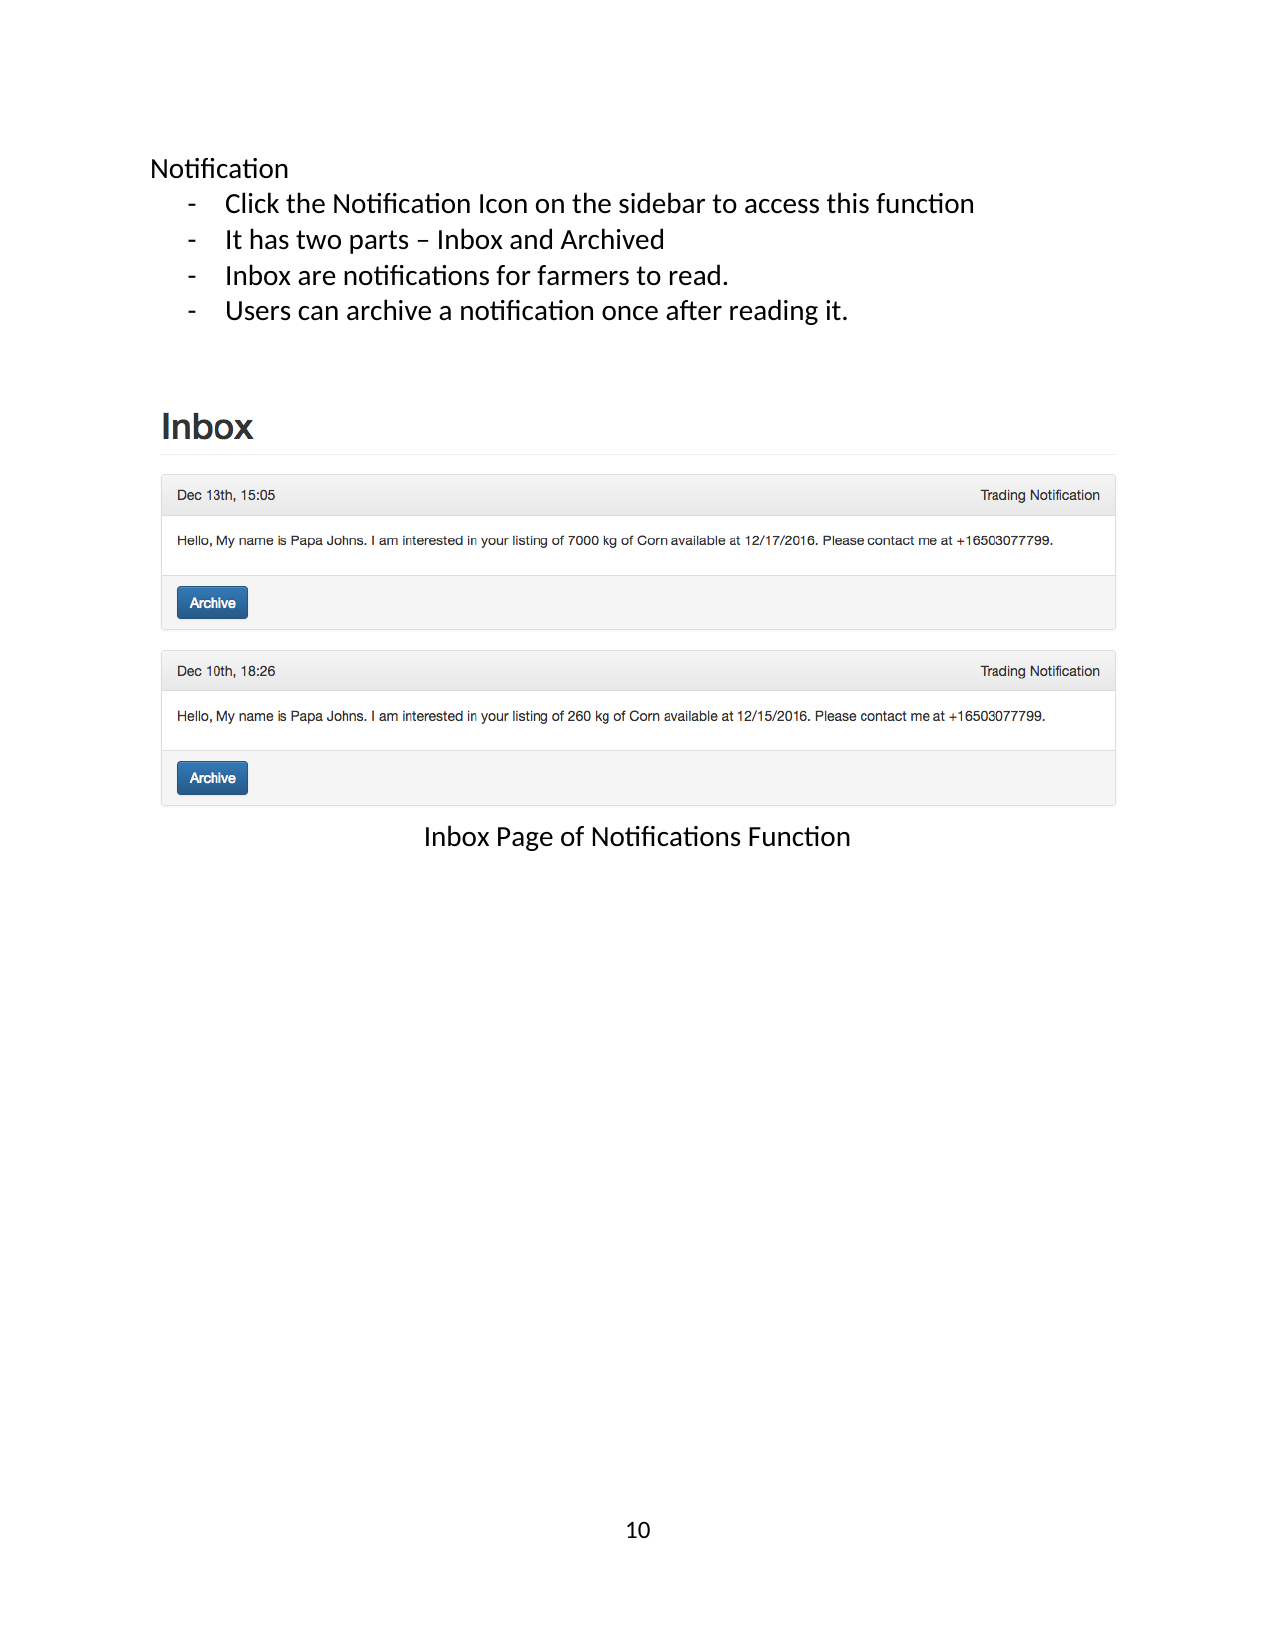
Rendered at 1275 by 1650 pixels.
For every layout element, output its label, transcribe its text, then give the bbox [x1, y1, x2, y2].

list It has two parts – Inbox and Archived [187, 221, 1125, 257]
text Notification [150, 150, 1125, 186]
list Users can archive a notification once after reading it. [187, 292, 1125, 328]
list Inbox are notifications for farmers to read. [187, 257, 1125, 292]
picture [151, 399, 1124, 818]
text Inbox Page of Notifications Function [150, 818, 1125, 853]
list Click the Notification Icon on the sidebar to access this function [187, 186, 1125, 221]
